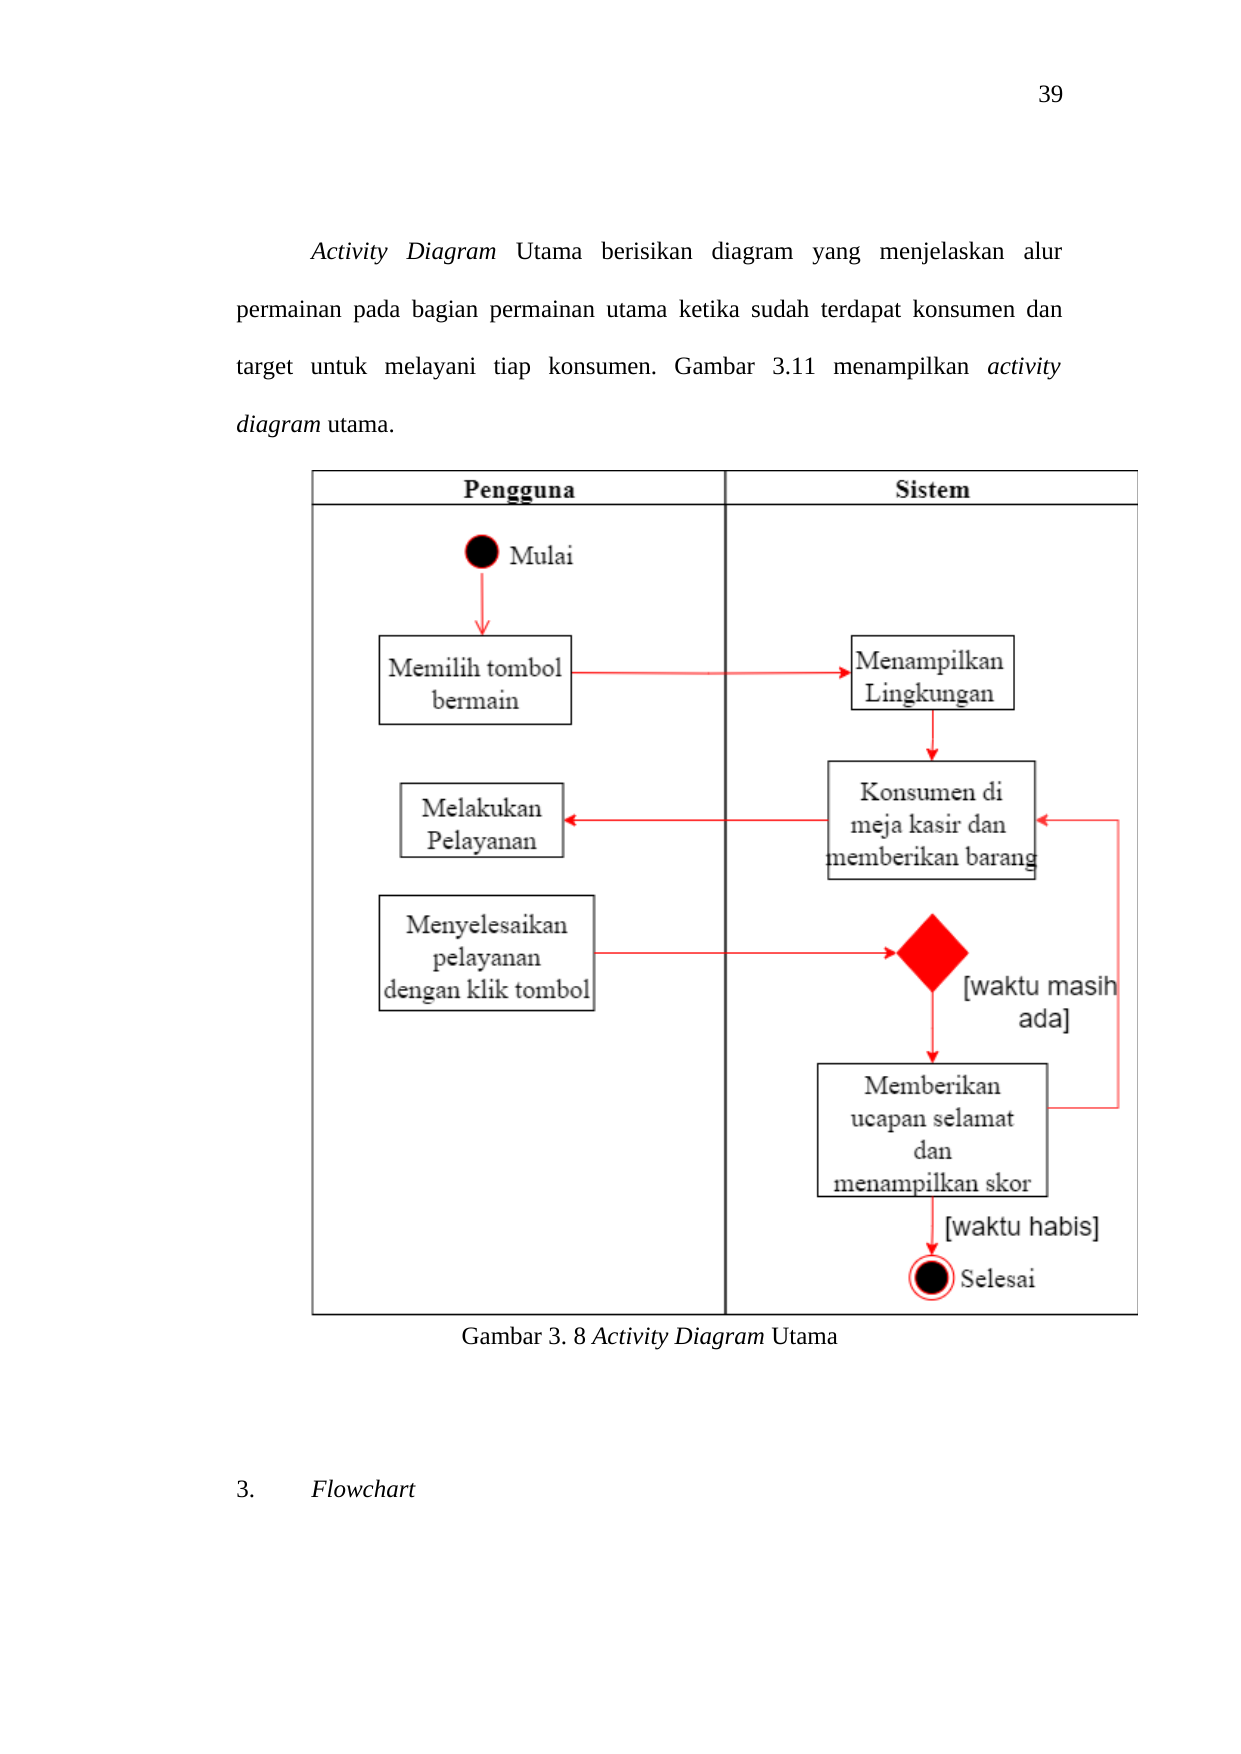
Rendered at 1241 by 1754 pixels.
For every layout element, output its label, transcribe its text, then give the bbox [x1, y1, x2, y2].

list Flowchart [236, 1474, 1063, 1503]
text Activity Diagram Utama berisikan diagram yang menjelaskan alur permainan pada bagian permainan utama ketika sudah terdapat konsumen dan target untuk melayani tiap konsumen. Gambar 3.11 menampilkan activity diagram utama. [236, 236, 1063, 437]
picture [311, 470, 1138, 1317]
